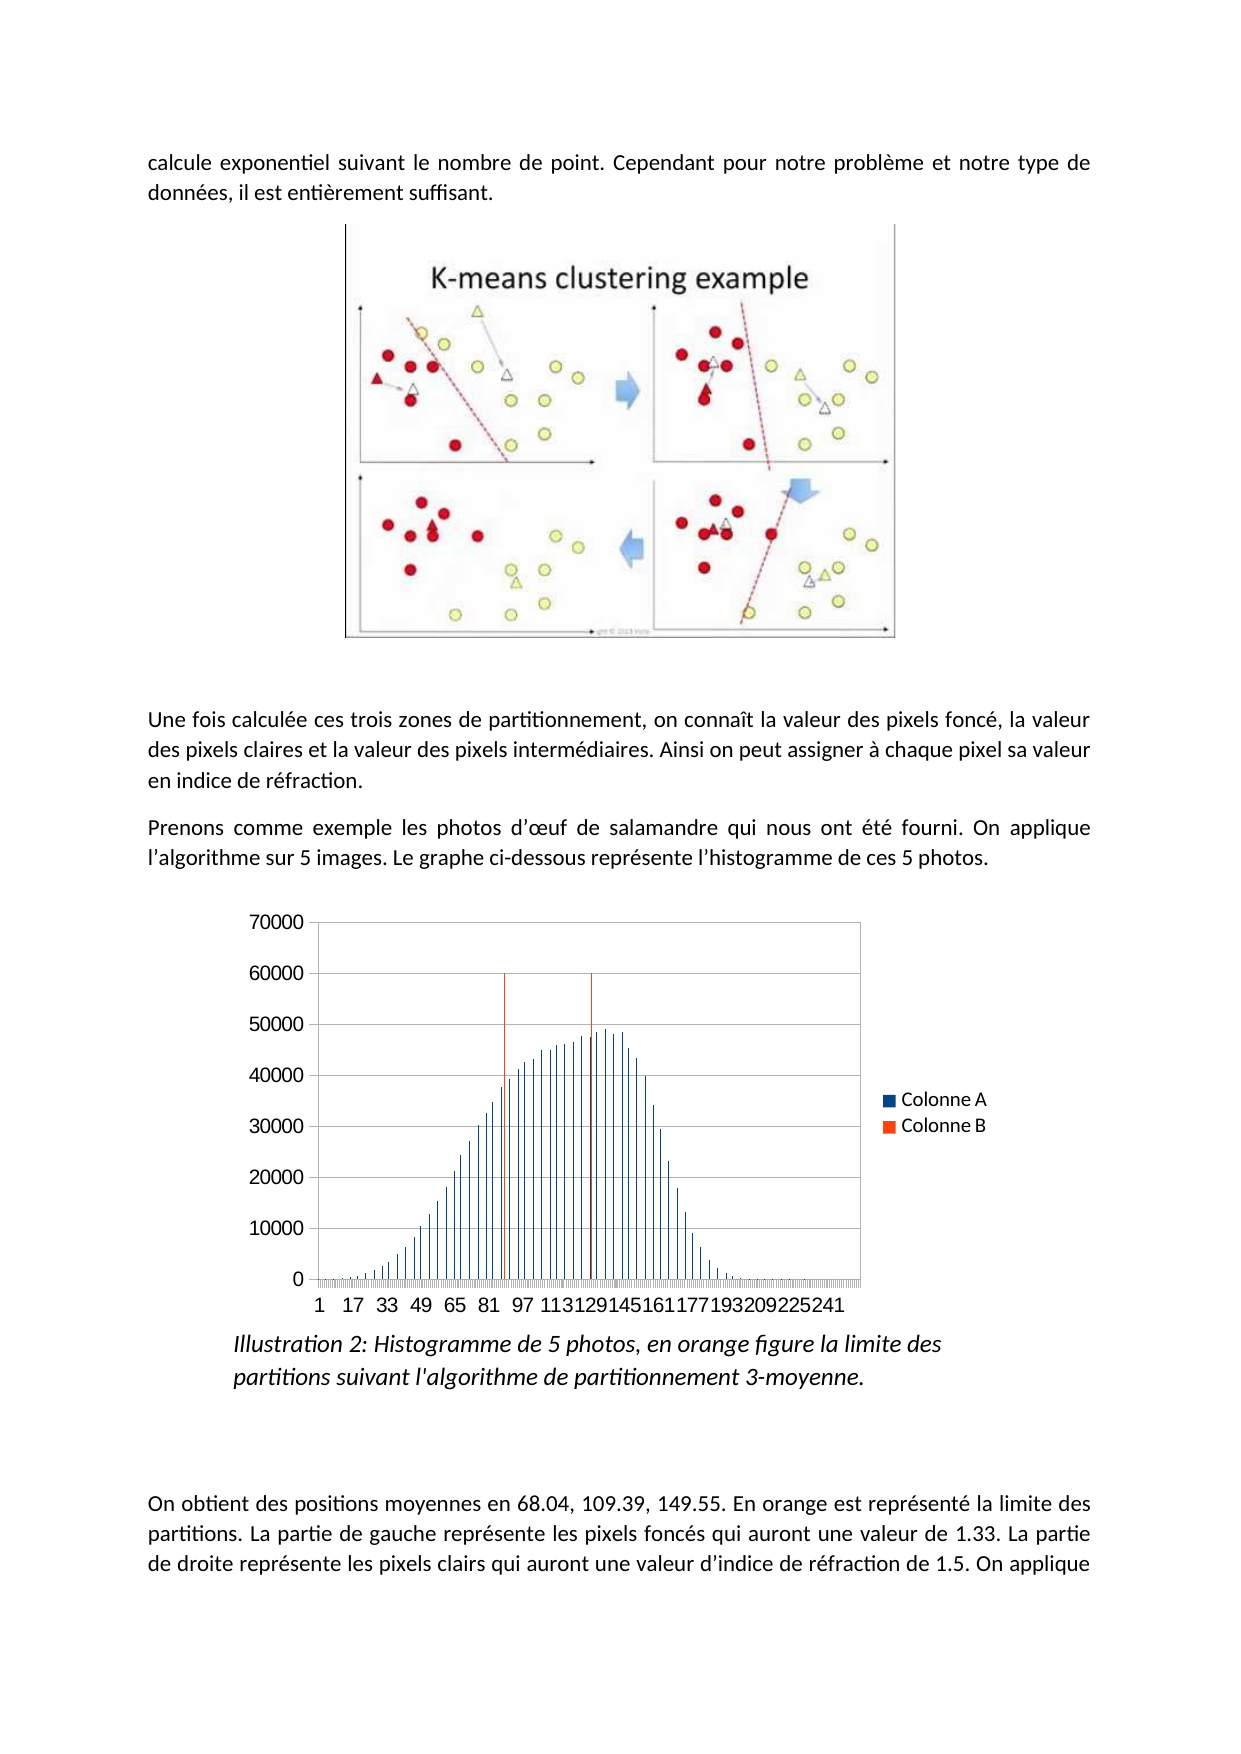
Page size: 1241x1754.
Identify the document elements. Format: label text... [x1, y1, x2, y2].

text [148, 148, 1093, 206]
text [148, 1489, 1093, 1577]
picture [345, 224, 896, 638]
text Prenons comme exemple les photos d’œuf de salamandre qui nous ont été fourni. On applique l’algorithme sur 5 images. Le graphe ci-dessous représente l’histogramme de ces 5 photos. [148, 813, 1093, 871]
text Une fois calculée ces trois zones de partitionnement, on connaît la valeur des pixels foncé, la valeur des pixels claires et la valeur des pixels intermédiaires. Ainsi on peut assigner à chaque pixel sa valeur en indice de réfraction. [148, 705, 1093, 794]
